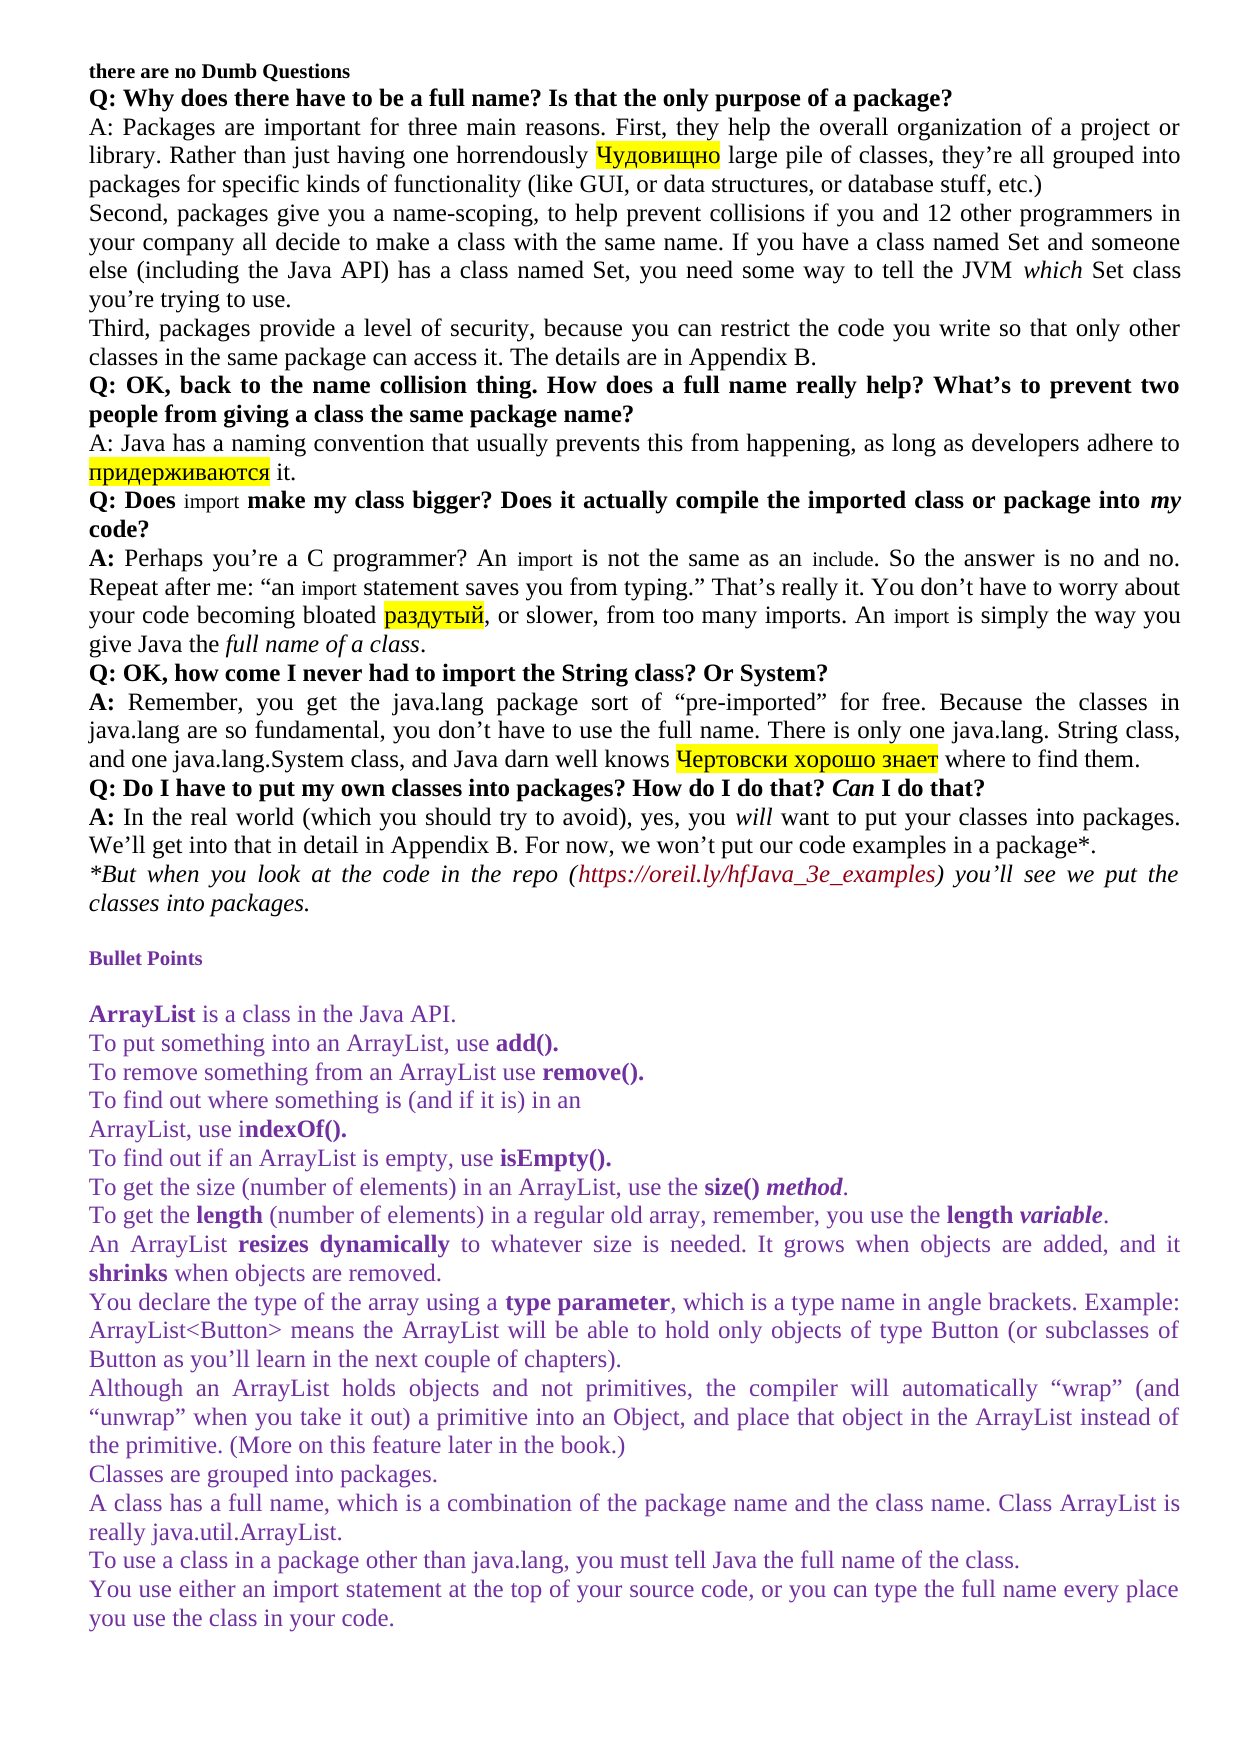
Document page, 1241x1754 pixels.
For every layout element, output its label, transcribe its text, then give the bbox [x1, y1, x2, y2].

text Second, packages give you a name-scoping, to help prevent collisions if you and 12 other programmers in your company all decide to make a class with the same name. If you have a class named Set and someone else (including the Java API) has a class named Set, you need some way to tell the JVM which Set class you’re trying to use. [89, 198, 1181, 313]
text Q: Why does there have to be a full name? Is that the only purpose of a package? [89, 83, 1181, 112]
text Classes are grouped into packages. [89, 1459, 1181, 1488]
text To find out if an ArrayList is empty, use isEmpty(). [89, 1143, 1181, 1172]
text Q: OK, back to the name collision thing. How does a full name really help? What’s to prevent two people from giving a class the same package name? [89, 371, 1181, 428]
subtitle Bullet Points [89, 946, 1181, 970]
text A: In the real world (which you should try to avoid), yes, you will want to put your classes into packages. We’ll get into that in detail in Appendix B. For now, we won’t put our code examples in a package*. [89, 802, 1181, 859]
text ArrayList is a class in the Java API. [89, 999, 1181, 1028]
text Although an ArrayList holds objects and not primitives, the compiler will automatically “wrap” (and “unwrap” when you take it out) a primitive into an Object, and place that object in the ArrayList instead of the primitive. (More on this feature later in the book.) [89, 1373, 1181, 1459]
text ArrayList, use indexOf(). [89, 1114, 1181, 1143]
text A: Remember, you get the java.lang package sort of “pre-imported” for free. Because the classes in java.lang are so fundamental, you don’t have to use the full name. There is only one java.lang. String class, and one java.lang.System class, and Java darn well knows Чертовски хорошо знает where to find them. [89, 687, 1181, 773]
text A: Java has a naming convention that usually prevents this from happening, as long as developers adhere to придерживаются it. [89, 428, 1181, 486]
text To remove something from an ArrayList use remove(). [89, 1057, 1181, 1086]
text A class has a full name, which is a combination of the package name and the class name. Class ArrayList is really java.util.ArrayList. [89, 1488, 1181, 1546]
text Third, packages provide a level of security, because you can restrict the code you write so that only other classes in the same package can access it. The details are in Appendix B. [89, 313, 1181, 371]
text To get the length (number of elements) in a regular old array, remember, you use the length variable. [89, 1201, 1181, 1229]
text You use either an import statement at the top of your source code, or you can type the full name every place you use the class in your code. [89, 1574, 1181, 1632]
text To get the size (number of elements) in an ArrayList, use the size() method. [89, 1172, 1181, 1201]
text An ArrayList resizes dynamically to whatever size is needed. It grows when objects are added, and it shrinks when objects are removed. [89, 1229, 1181, 1287]
text Q: Do I have to put my own classes into packages? How do I do that? Can I do that? [89, 773, 1181, 802]
text You declare the type of the array using a type parameter, which is a type name in angle brackets. Example: ArrayList<Button> means the ArrayList will be able to hold only objects of type Button (or subclasses of Button as you’ll learn in the next couple of chapters). [89, 1287, 1181, 1373]
text To put something into an ArrayList, use add(). [89, 1028, 1181, 1057]
text To find out where something is (and if it is) in an [89, 1086, 1181, 1114]
text A: Perhaps you’re a C programmer? An import is not the same as an include. So the answer is no and no. Repeat after me: “an import statement saves you from typing.” That’s really it. You don’t have to worry about your code becoming bloated раздутый, or slower, from too many imports. An import is simply the way you give Java the full name of a class. [89, 543, 1181, 658]
text Q: Does import make my class bigger? Does it actually compile the imported class or package into my code? [89, 486, 1181, 543]
text To use a class in a package other than java.lang, you must tell Java the full name of the class. [89, 1546, 1181, 1574]
text *But when you look at the code in the repo (https://oreil.ly/hfJava_3e_examples) you’ll see we put the classes into packages. [89, 859, 1181, 917]
text Q: OK, how come I never had to import the String class? Or System? [89, 658, 1181, 687]
text A: Packages are important for three main reasons. First, they help the overall organization of a project or library. Rather than just having one horrendously Чудовищно large pile of classes, they’re all grouped into packages for specific kinds of functionality (like GUI, or data structures, or database stuff, etc.) [89, 112, 1181, 198]
text there are no Dumb Questions [89, 59, 1181, 83]
